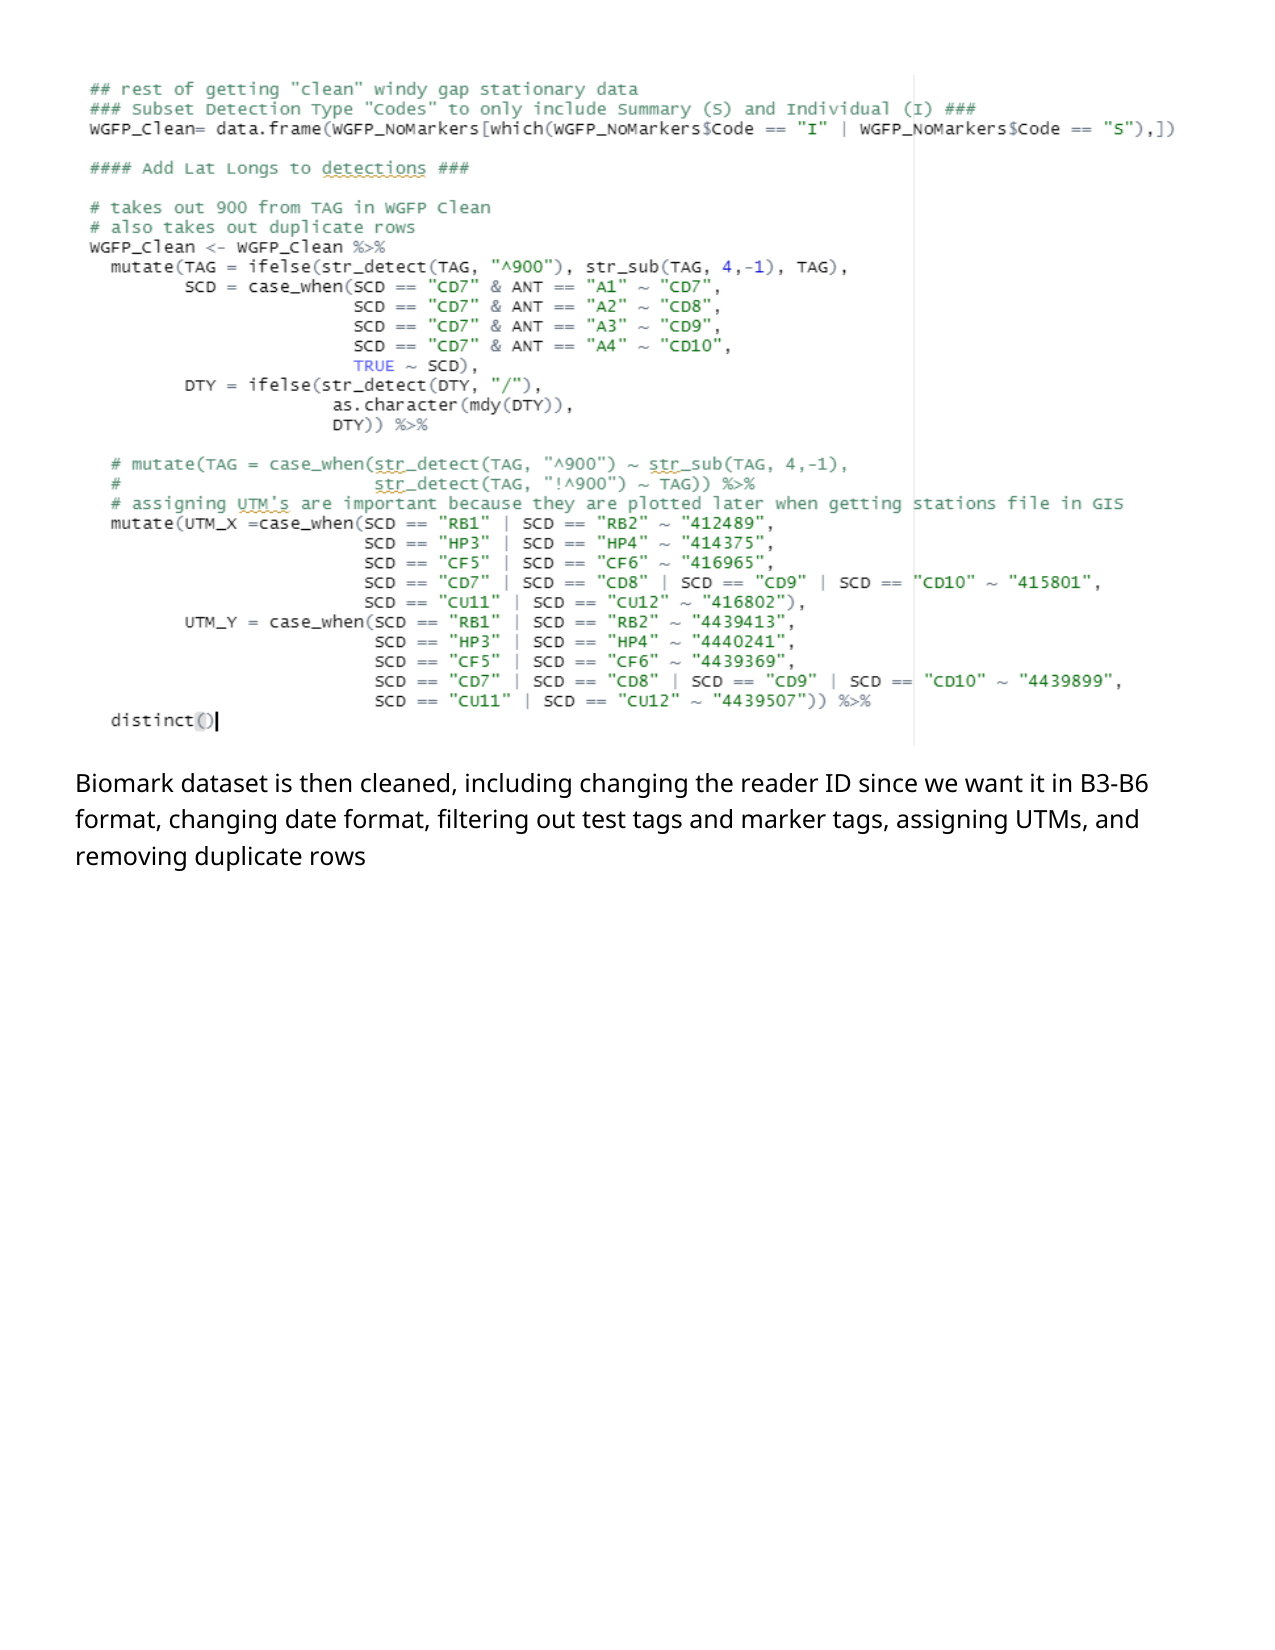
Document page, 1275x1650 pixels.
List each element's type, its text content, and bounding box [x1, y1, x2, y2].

picture [75, 75, 1179, 746]
text Biomark dataset is then cleaned, including changing the reader ID since we want it in B3-B6 format, changing date format, filtering out test tags and marker tags, assigning UTMs, and removing duplicate rows [75, 765, 1200, 873]
